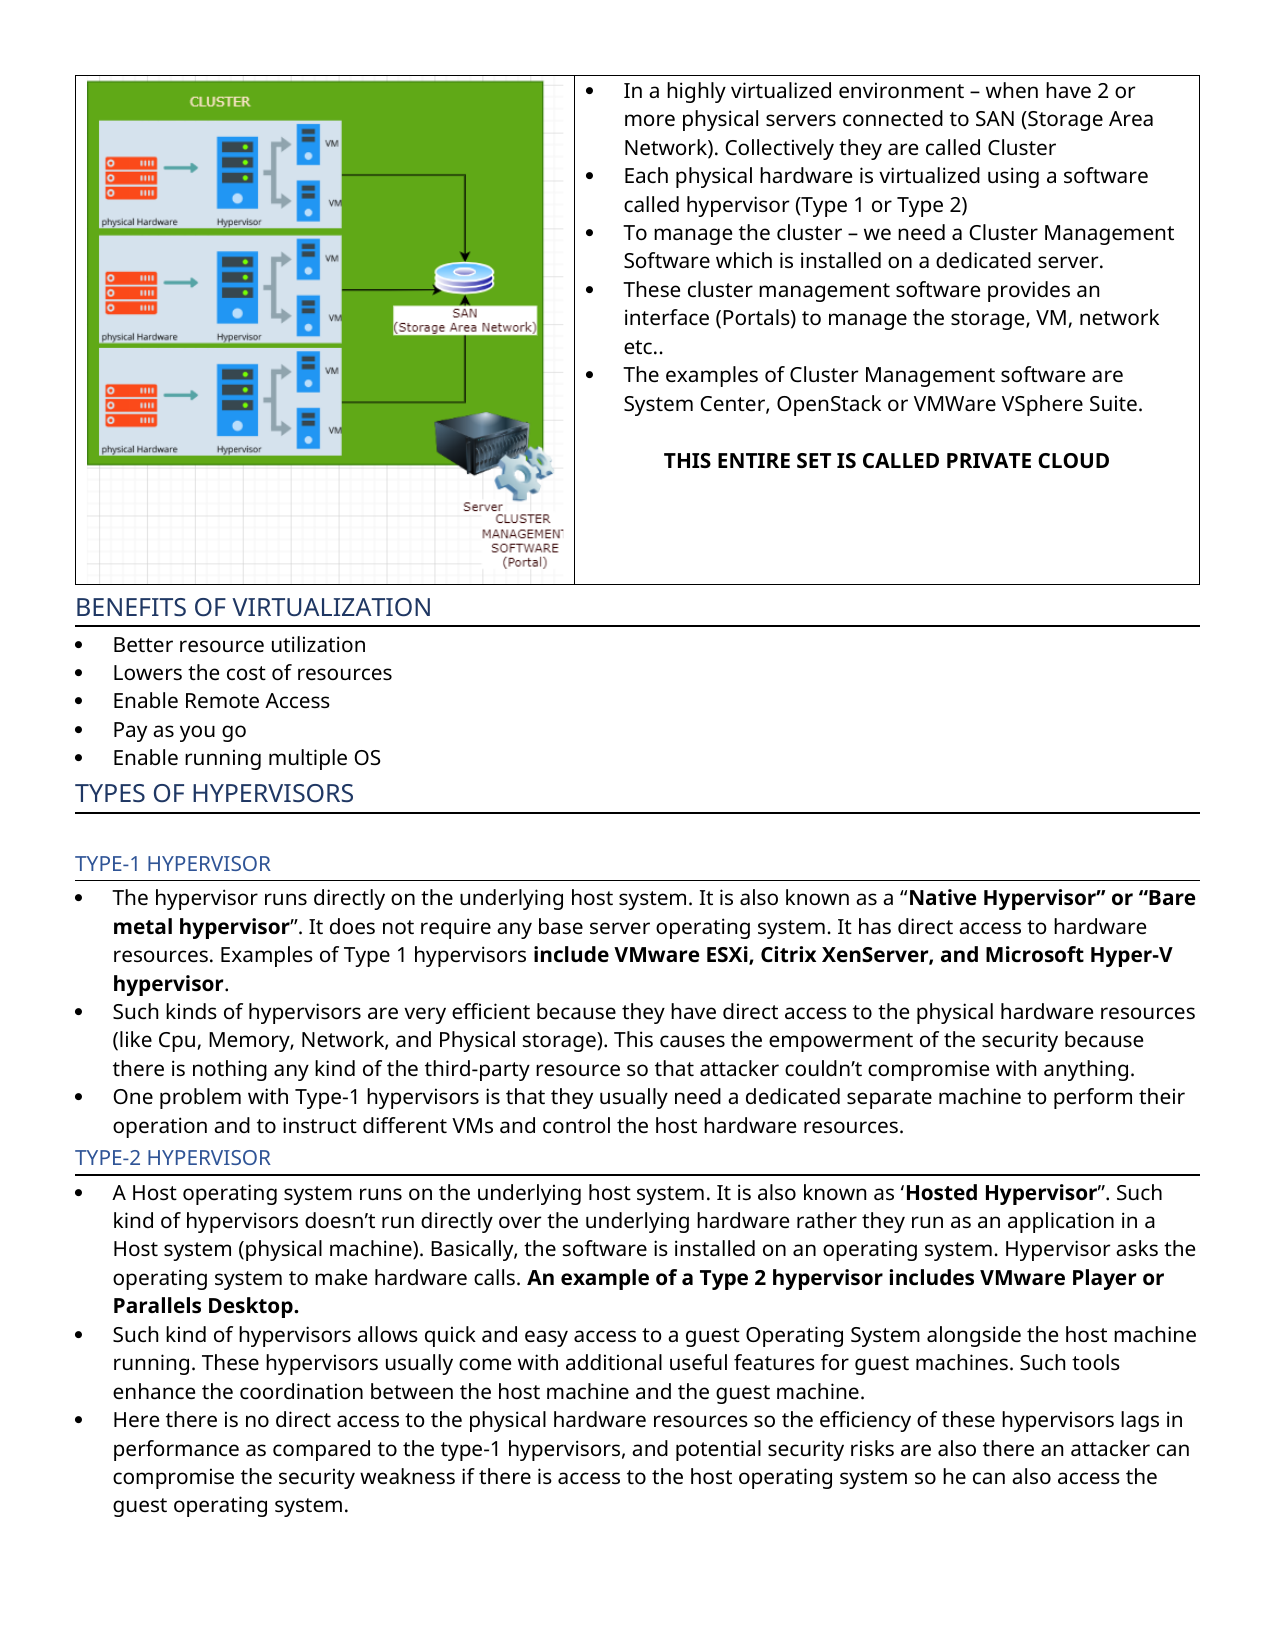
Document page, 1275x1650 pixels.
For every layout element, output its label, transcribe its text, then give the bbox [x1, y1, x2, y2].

list Lowers the cost of resources [75, 658, 1200, 687]
subtitle TYPE-2 HYPERVISOR [75, 1143, 1200, 1174]
list Here there is no direct access to the physical hardware resources so the efficiency of these hypervisors lags in performance as compared to the type-1 hypervisors, and potential security risks are also there an attacker can compromise the security weakness if there is access to the host operating system so he can also access the guest operating system. [75, 1405, 1200, 1519]
list Enable running multiple OS [75, 743, 1200, 772]
subtitle TYPES OF HYPERVISORS [75, 776, 1200, 812]
picture [86, 76, 564, 584]
subtitle TYPE-1 HYPERVISOR [75, 849, 1200, 880]
list Better resource utilization [75, 630, 1200, 658]
list Enable Remote Access [75, 687, 1200, 715]
table_header [76, 76, 86, 584]
list Pay as you go [75, 715, 1200, 743]
list Such kind of hypervisors allows quick and easy access to a guest Operating System alongside the host machine running. These hypervisors usually come with additional useful features for guest machines. Such tools enhance the coordination between the host machine and the guest machine. [75, 1320, 1200, 1405]
list Such kinds of hypervisors are very efficient because they have direct access to the physical hardware resources (like Cpu, Memory, Network, and Physical storage). This causes the empowerment of the security because there is nothing any kind of the third-party resource so that attacker couldn’t compromise with anything. [75, 997, 1200, 1082]
table_header In a highly virtualized environment – when have 2 or more physical servers connected to SAN (Storage Area Network). Collectively they are called Cluster Each physical hardware is virtualized using a software called hypervisor (Type 1 or Type 2) To manage the cluster – we need a Cluster Management Software which is installed on a dedicated server. These cluster management software provides an interface (Portals) to manage the storage, VM, network etc.. The examples of Cluster Management software are System Center, OpenStack or VMWare VSphere Suite. THIS ENTIRE SET IS CALLED PRIVATE CLOUD [575, 76, 1199, 584]
list A Host operating system runs on the underlying host system. It is also known as ‘Hosted Hypervisor”. Such kind of hypervisors doesn’t run directly over the underlying hardware rather they run as an application in a Host system (physical machine). Basically, the software is installed on an operating system. Hypervisor asks the operating system to make hardware calls. An example of a Type 2 hypervisor includes VMware Player or Parallels Desktop. [75, 1178, 1200, 1320]
subtitle BENEFITS OF VIRTUALIZATION [75, 589, 1200, 625]
list One problem with Type-1 hypervisors is that they usually need a dedicated separate machine to perform their operation and to instruct different VMs and control the host hardware resources. [75, 1082, 1200, 1139]
list The hypervisor runs directly on the underlying host system. It is also known as a “Native Hypervisor” or “Bare metal hypervisor”. It does not require any base server operating system. It has direct access to hardware resources. Examples of Type 1 hypervisors include VMware ESXi, Citrix XenServer, and Microsoft Hyper-V hypervisor. [75, 883, 1200, 997]
table_header [564, 76, 574, 584]
